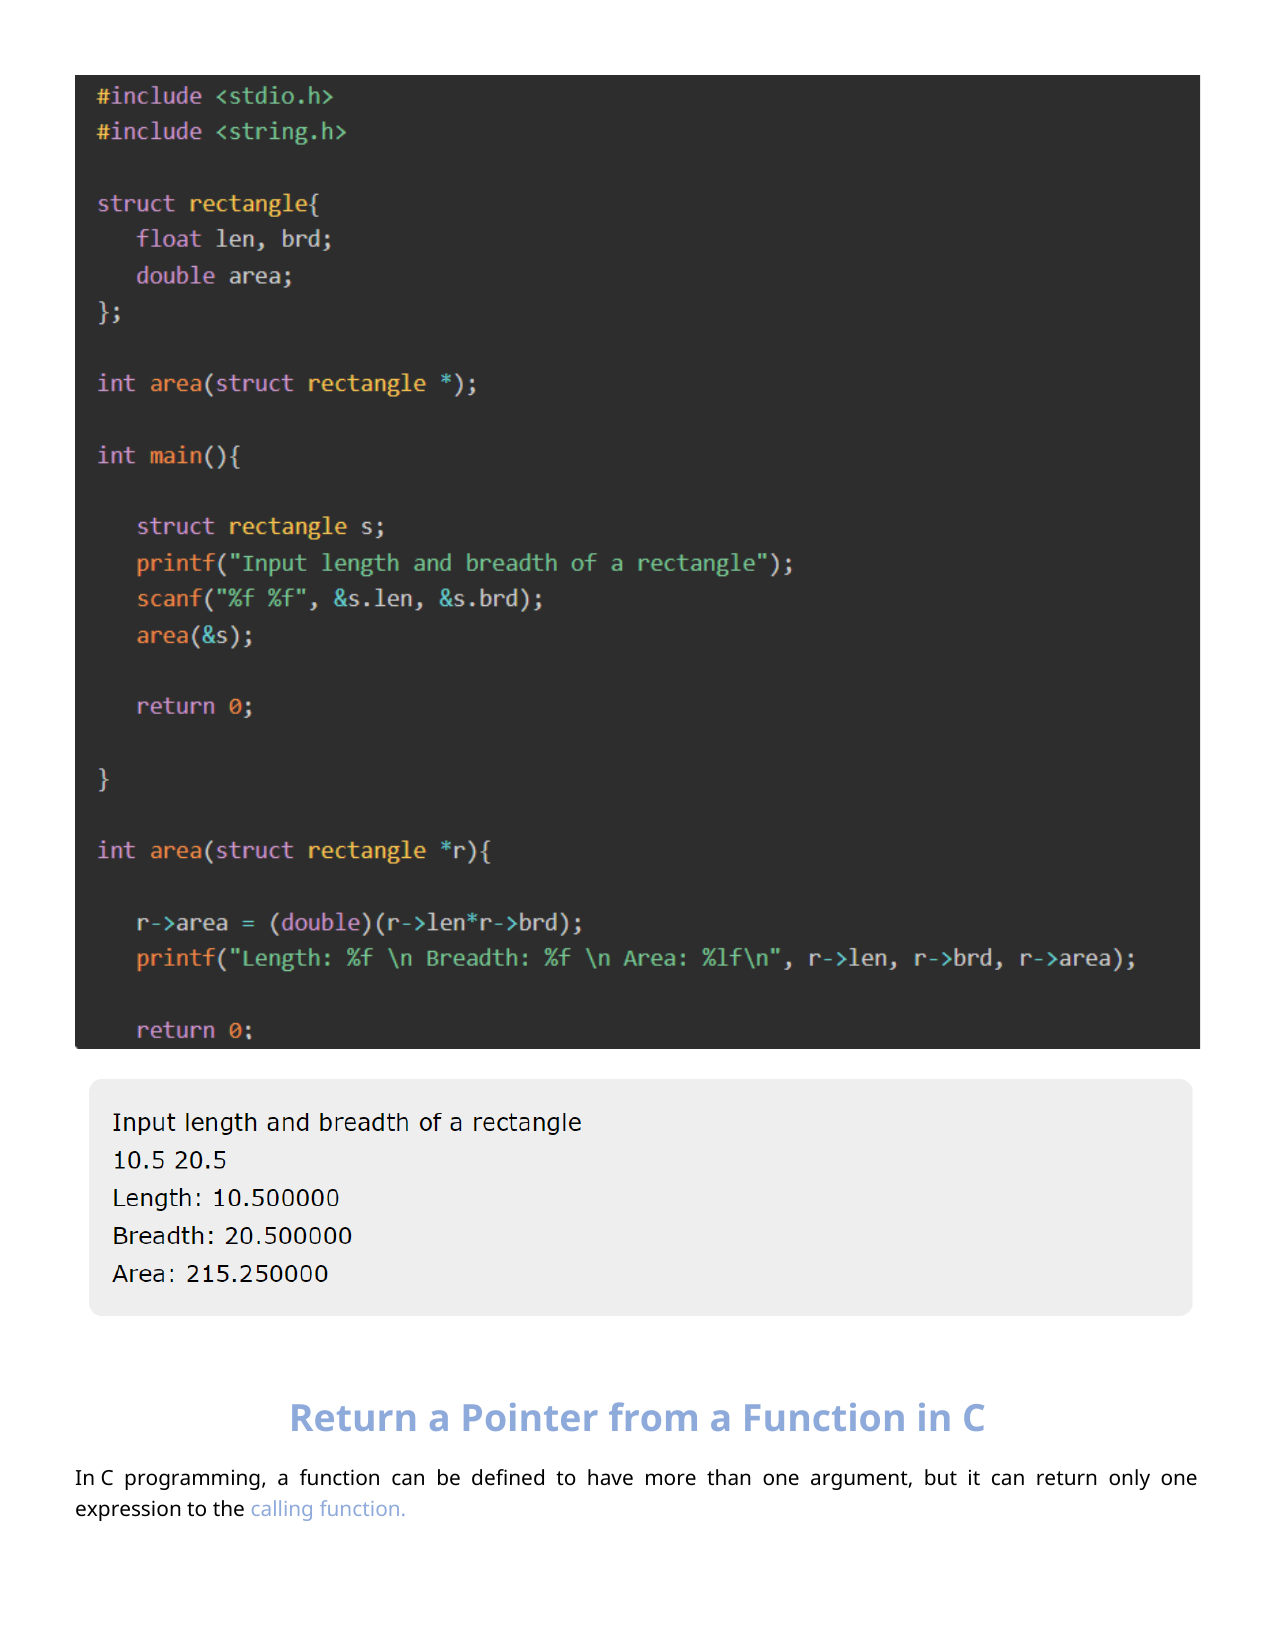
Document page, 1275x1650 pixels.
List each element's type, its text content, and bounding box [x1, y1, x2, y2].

subtitle Return a Pointer from a Function in C [75, 1391, 1200, 1442]
picture [75, 75, 1200, 1049]
text In C programming, a function can be defined to have more than one argument, but it can return only one expression to the calling function. [75, 1463, 1200, 1522]
picture [75, 1067, 1200, 1326]
